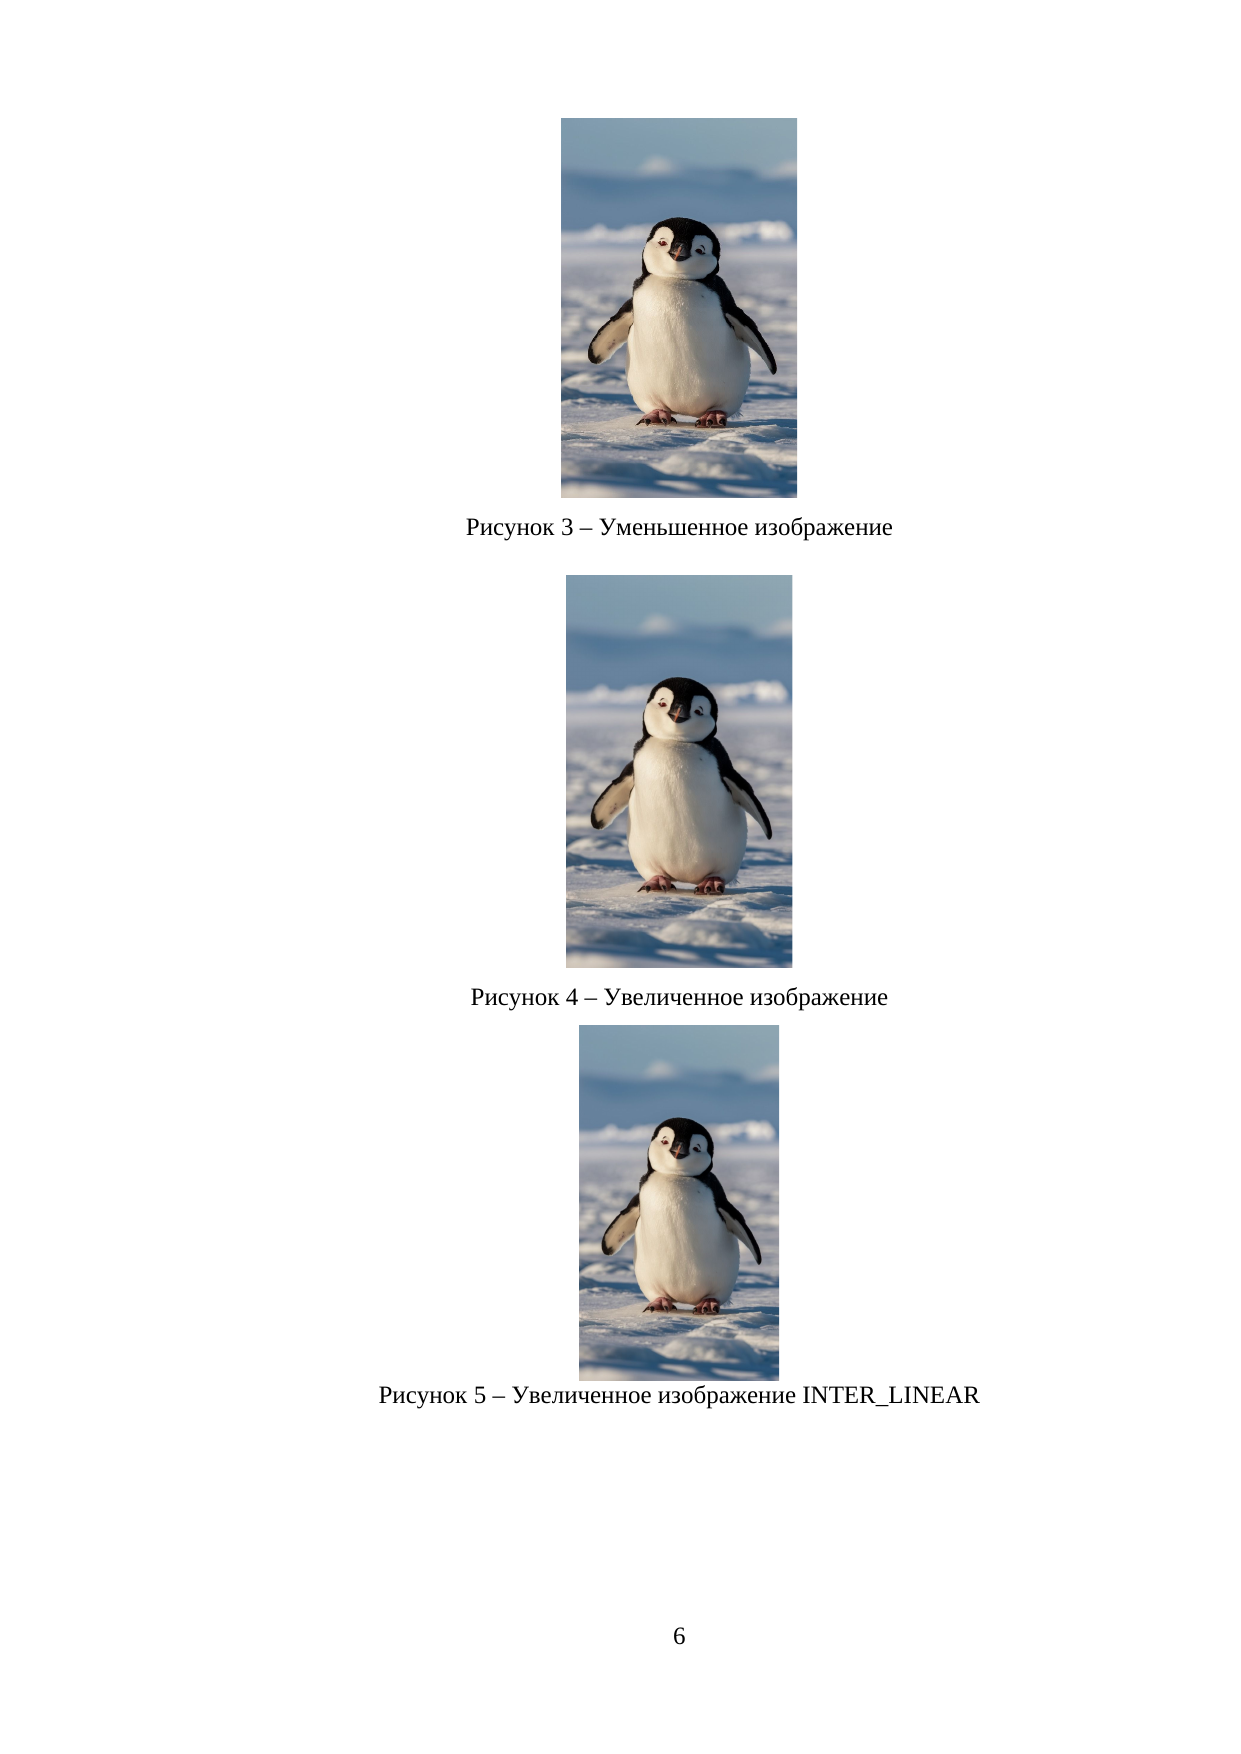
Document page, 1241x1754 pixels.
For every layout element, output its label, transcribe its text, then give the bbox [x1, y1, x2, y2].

picture [579, 1025, 780, 1381]
text Рисунок 5 – Увеличенное изображение INTER_LINEAR [177, 1381, 1181, 1409]
text Рисунок 4 – Увеличенное изображение [177, 982, 1181, 1011]
text Рисунок 3 – Уменьшенное изображение [177, 512, 1181, 541]
picture [561, 118, 798, 498]
picture [566, 575, 793, 968]
